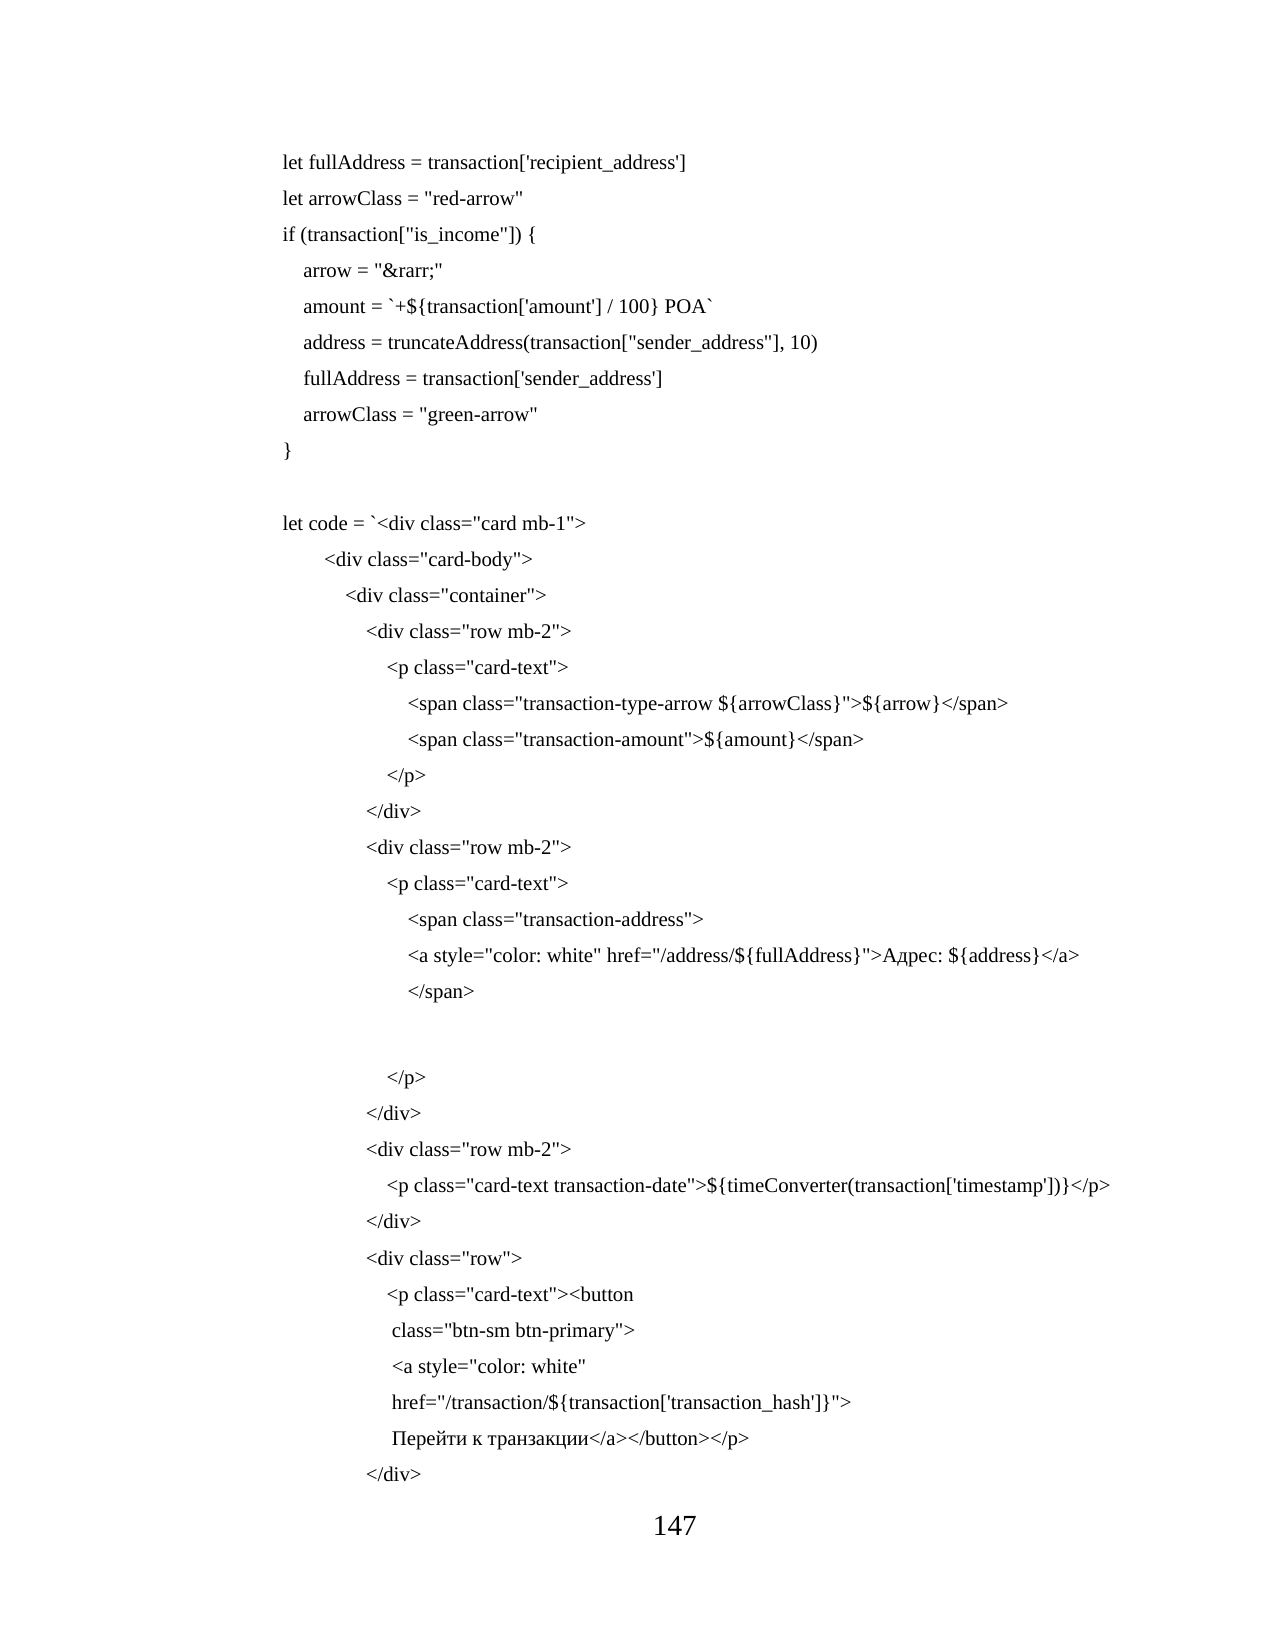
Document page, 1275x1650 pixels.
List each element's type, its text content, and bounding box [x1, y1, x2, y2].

list class="btn-sm btn-primary"> [261, 1318, 1125, 1342]
list </div> [261, 1462, 1125, 1486]
list <div class="card-body"> [261, 546, 1125, 571]
list <div class="row mb-2"> [261, 618, 1125, 643]
list </p> [261, 1065, 1125, 1089]
list } [261, 438, 1125, 462]
list <div class="container"> [261, 582, 1125, 607]
list <div class="row"> [261, 1246, 1125, 1269]
list </p> [261, 763, 1125, 787]
list <div class="row mb-2"> [261, 1137, 1125, 1161]
list let code = `<div class="card mb-1"> [261, 510, 1125, 534]
list <p class="card-text transaction-date">${timeConverter(transaction['timestamp'])}</p> [261, 1173, 1125, 1197]
list href="/transaction/${transaction['transaction_hash']}"> [261, 1390, 1125, 1414]
list amount = `+${transaction['amount'] / 100} POA` [261, 294, 1125, 318]
list if (transaction["is_income"]) { [261, 222, 1125, 246]
list <p class="card-text"> [261, 654, 1125, 679]
list <div class="row mb-2"> [261, 835, 1125, 859]
list <a style="color: white" [261, 1354, 1125, 1378]
list <span class="transaction-amount">${amount}</span> [261, 727, 1125, 751]
list fullAddress = transaction['sender_address'] [261, 366, 1125, 390]
list <a style="color: white" href="/address/${fullAddress}">Адрес: ${address}</a> [261, 943, 1125, 967]
list let fullAddress = transaction['recipient_address'] [261, 150, 1125, 174]
list </div> [261, 799, 1125, 823]
list <p class="card-text"> [261, 871, 1125, 895]
list let arrowClass = "red-arrow" [261, 186, 1125, 210]
list address = truncateAddress(transaction["sender_address"], 10) [261, 330, 1125, 354]
list </div> [261, 1209, 1125, 1233]
list </div> [261, 1101, 1125, 1125]
list </span> [261, 979, 1125, 1003]
list <span class="transaction-address"> [261, 907, 1125, 931]
list <span class="transaction-type-arrow ${arrowClass}">${arrow}</span> [261, 691, 1125, 715]
list Перейти к транзакции</a></button></p> [261, 1426, 1125, 1450]
list arrow = "&rarr;" [261, 258, 1125, 282]
list <p class="card-text"><button [261, 1282, 1125, 1306]
list arrowClass = "green-arrow" [261, 402, 1125, 426]
